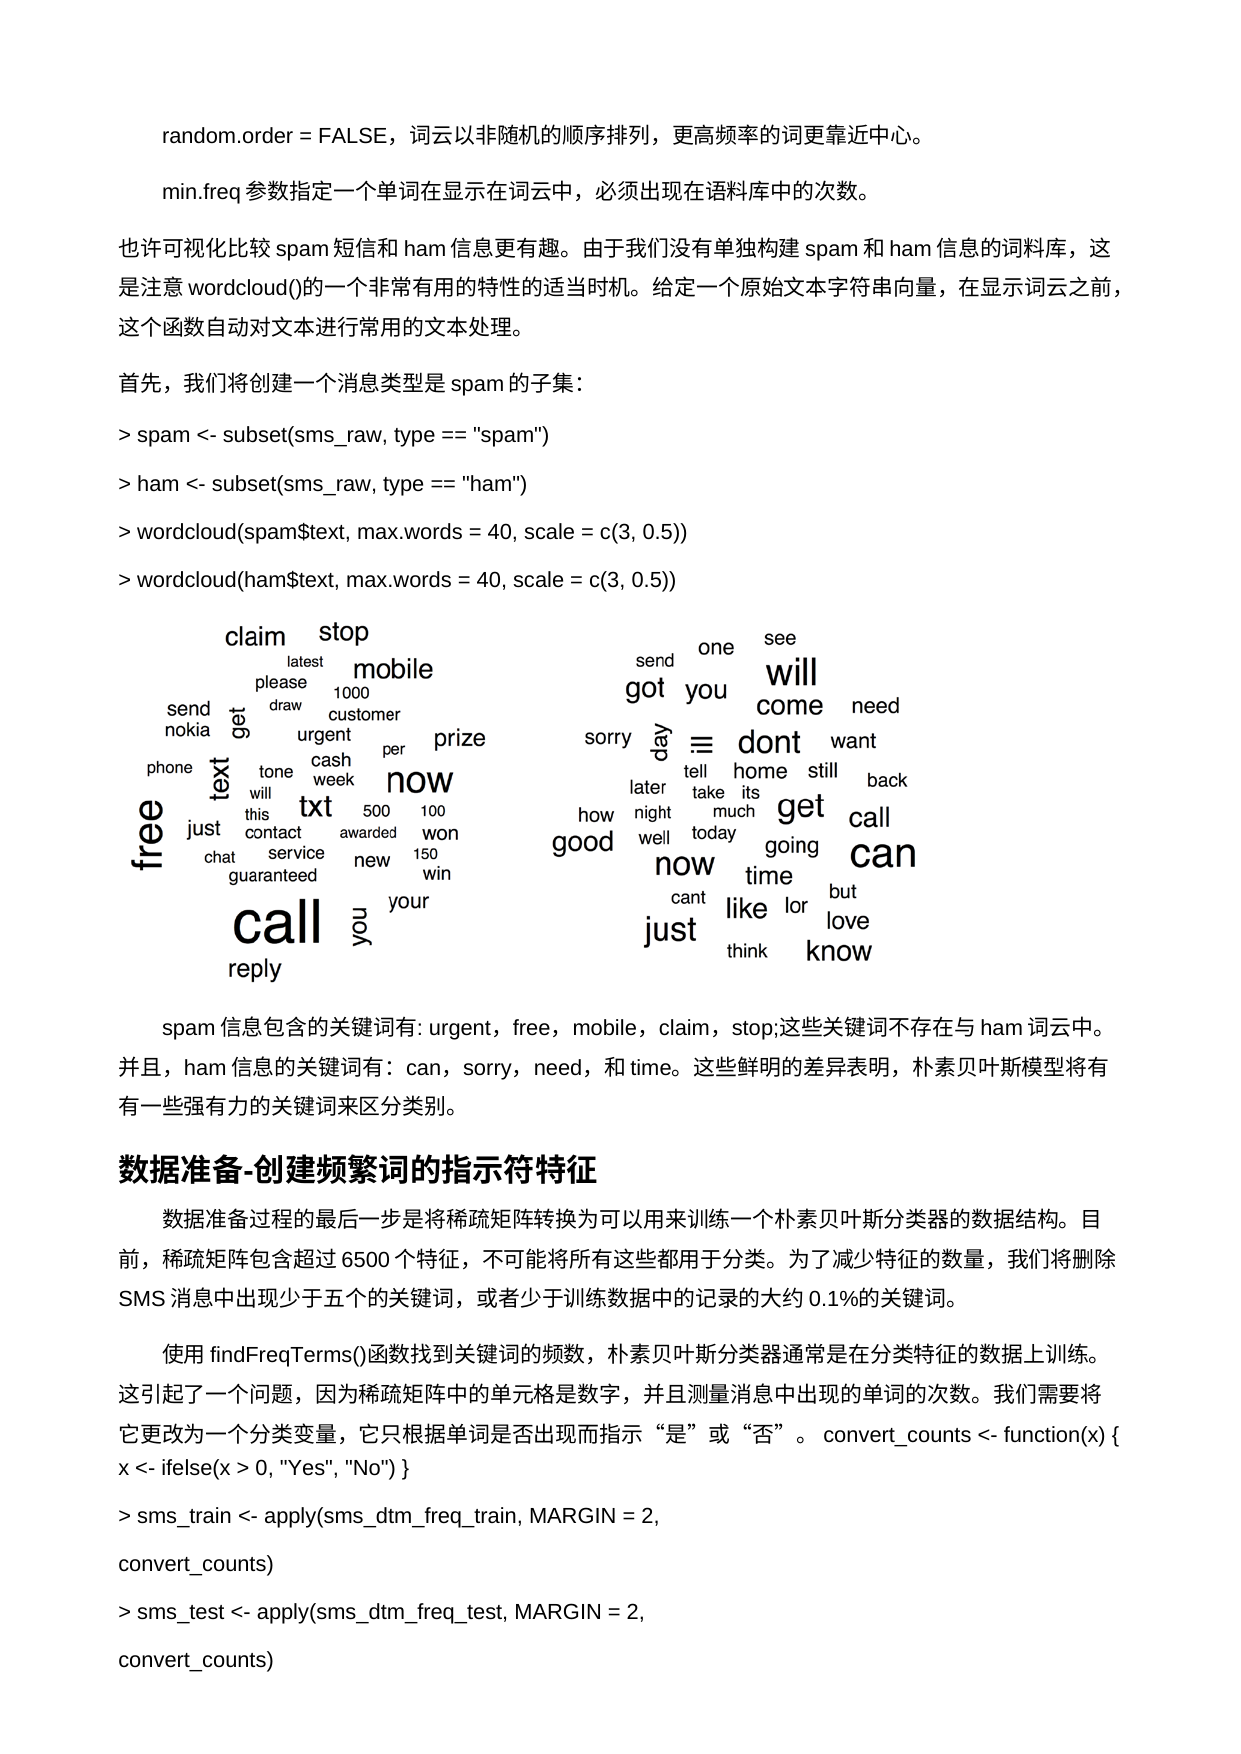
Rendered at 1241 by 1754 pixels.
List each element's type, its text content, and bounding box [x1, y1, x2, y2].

text spam信息包含的关键词有: urgent，free，mobile，claim，stop;这些关键词不存在与ham词云中。并且，ham信息的关键词有：can，sorry，need，和time。这些鲜明的差异表明，朴素贝叶斯模型将有有一些强有力的关键词来区分类别。 [118, 1010, 1122, 1121]
text min.freq参数指定一个单词在显示在词云中，必须出现在语料库中的次数。 [118, 174, 1122, 206]
picture [118, 614, 937, 987]
text 使用findFreqTerms()函数找到关键词的频数，朴素贝叶斯分类器通常是在分类特征的数据上训练。这引起了一个问题，因为稀疏矩阵中的单元格是数字，并且测量消息中出现的单词的次数。我们需要将它更改为一个分类变量，它只根据单词是否出现而指示“是”或“否”。 convert_counts <- function(x) { x <- ifelse(x > 0, "Yes", "No") } [118, 1337, 1122, 1480]
text > wordcloud(spam$text, max.words = 40, scale = c(3, 0.5)) [118, 518, 1122, 544]
text convert_counts) [118, 1551, 1122, 1576]
text > spam <- subset(sms_raw, type == "spam") [118, 422, 1122, 447]
text 数据准备过程的最后一步是将稀疏矩阵转换为可以用来训练一个朴素贝叶斯分类器的数据结构。目前，稀疏矩阵包含超过6500个特征，不可能将所有这些都用于分类。为了减少特征的数量，我们将删除SMS消息中出现少于五个的关键词，或者少于训练数据中的记录的大约0.1%的关键词。 [118, 1202, 1122, 1313]
text 也许可视化比较spam短信和ham信息更有趣。由于我们没有单独构建spam和ham信息的词料库，这是注意wordcloud()的一个非常有用的特性的适当时机。给定一个原始文本字符串向量，在显示词云之前，这个函数自动对文本进行常用的文本处理。 [118, 231, 1122, 341]
text convert_counts) [118, 1647, 1122, 1672]
text > sms_train <- apply(sms_dtm_freq_train, MARGIN = 2, [118, 1503, 1122, 1528]
subtitle 数据准备-创建频繁词的指示符特征 [118, 1146, 1122, 1191]
text > wordcloud(ham$text, max.words = 40, scale = c(3, 0.5)) [118, 567, 1122, 592]
text 首先，我们将创建一个消息类型是spam的子集： [118, 366, 1122, 398]
text random.order = FALSE，词云以非随机的顺序排列，更高频率的词更靠近中心。 [118, 118, 1122, 150]
text > sms_test <- apply(sms_dtm_freq_test, MARGIN = 2, [118, 1599, 1122, 1624]
text > ham <- subset(sms_raw, type == "ham") [118, 470, 1122, 496]
